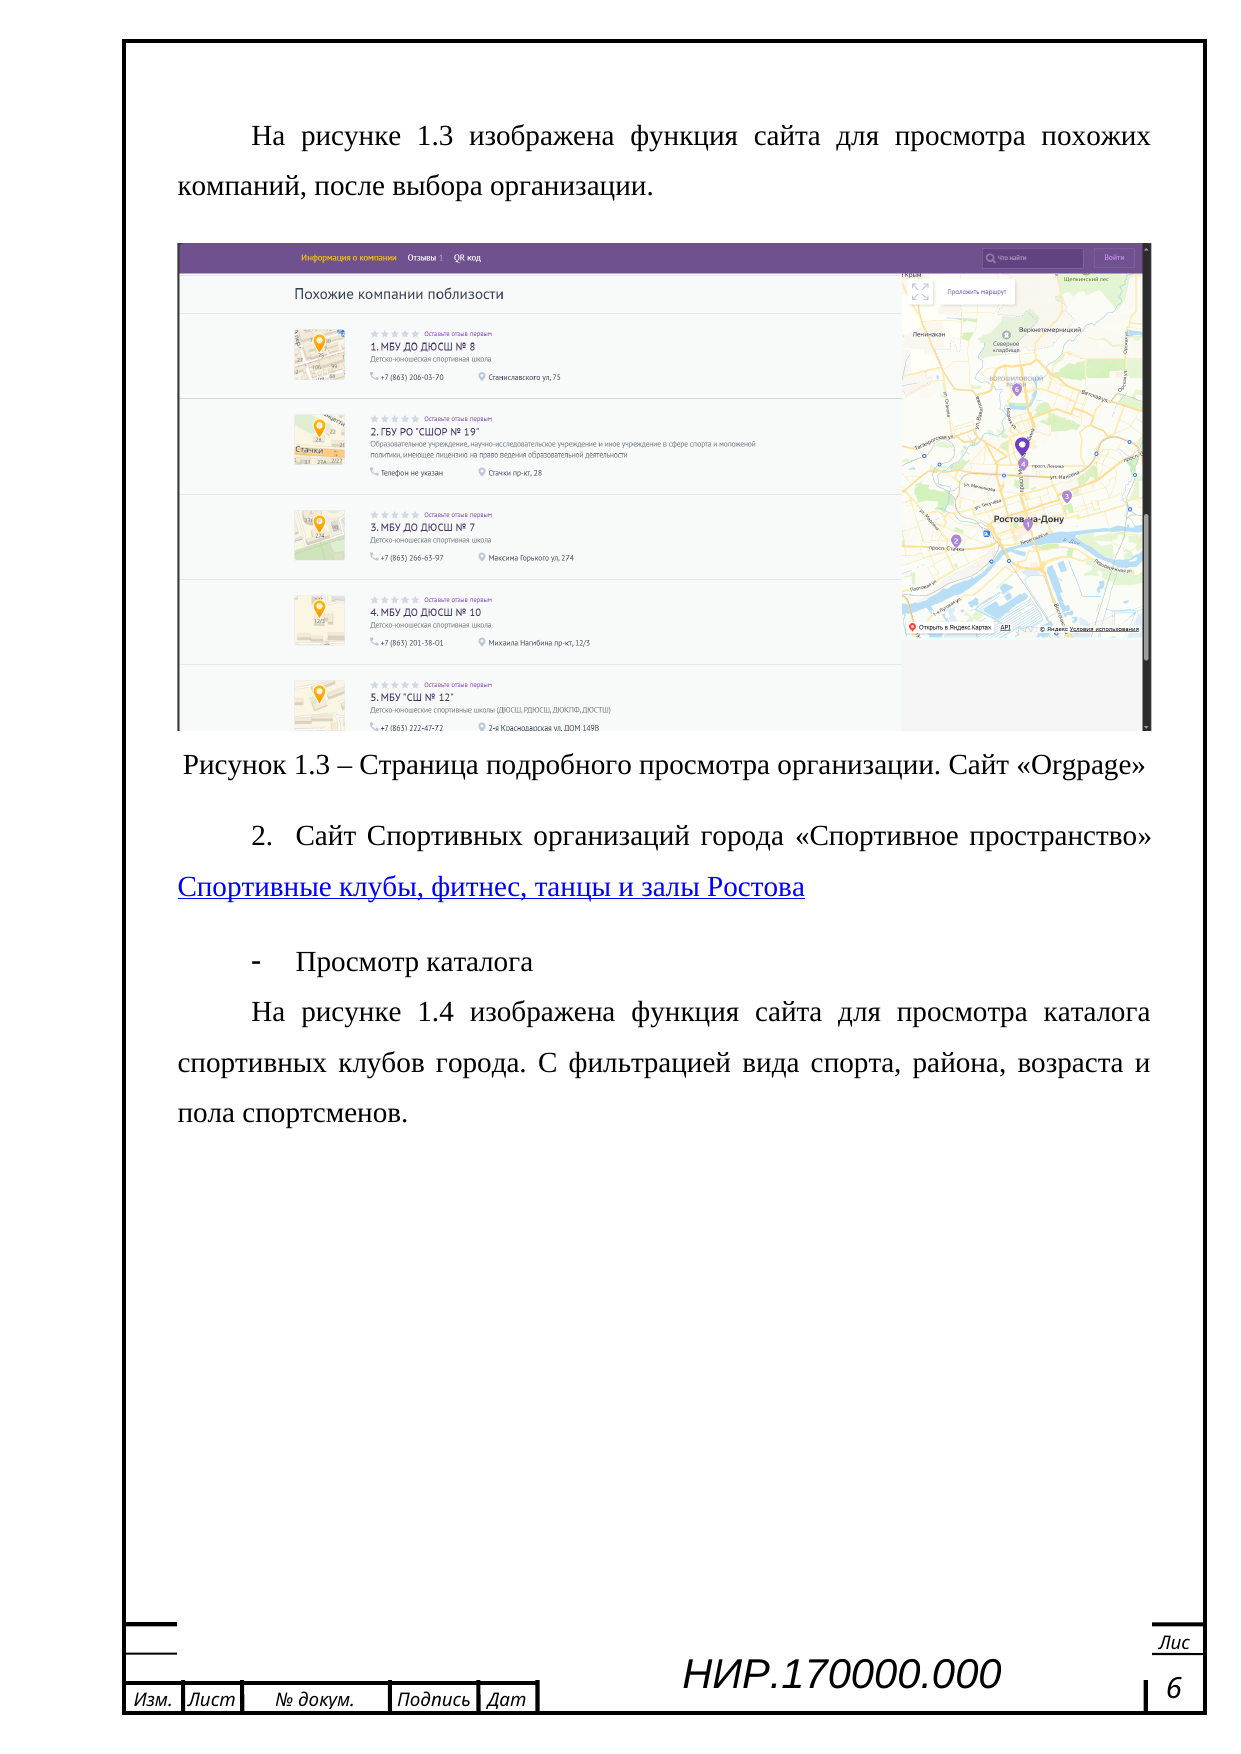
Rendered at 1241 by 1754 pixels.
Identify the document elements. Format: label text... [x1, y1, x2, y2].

list Сайт Спортивных организаций города «Спортивное пространство» Спортивные клубы, фитнес, танцы и залы Ростова [177, 818, 1152, 902]
picture [177, 243, 1152, 731]
text Рисунок 1.3 – Страница подробного просмотра организации. Сайт «Orgpage» [177, 747, 1152, 781]
list На рисунке 1.3 изображена функция сайта для просмотра похожих компаний, после выбора организации. [177, 118, 1152, 202]
list На рисунке 1.4 изображена функция сайта для просмотра каталога спортивных клубов города. С фильтрацией вида спорта, района, возраста и пола спортсменов. [177, 994, 1152, 1128]
list Просмотр каталога [251, 944, 1152, 978]
